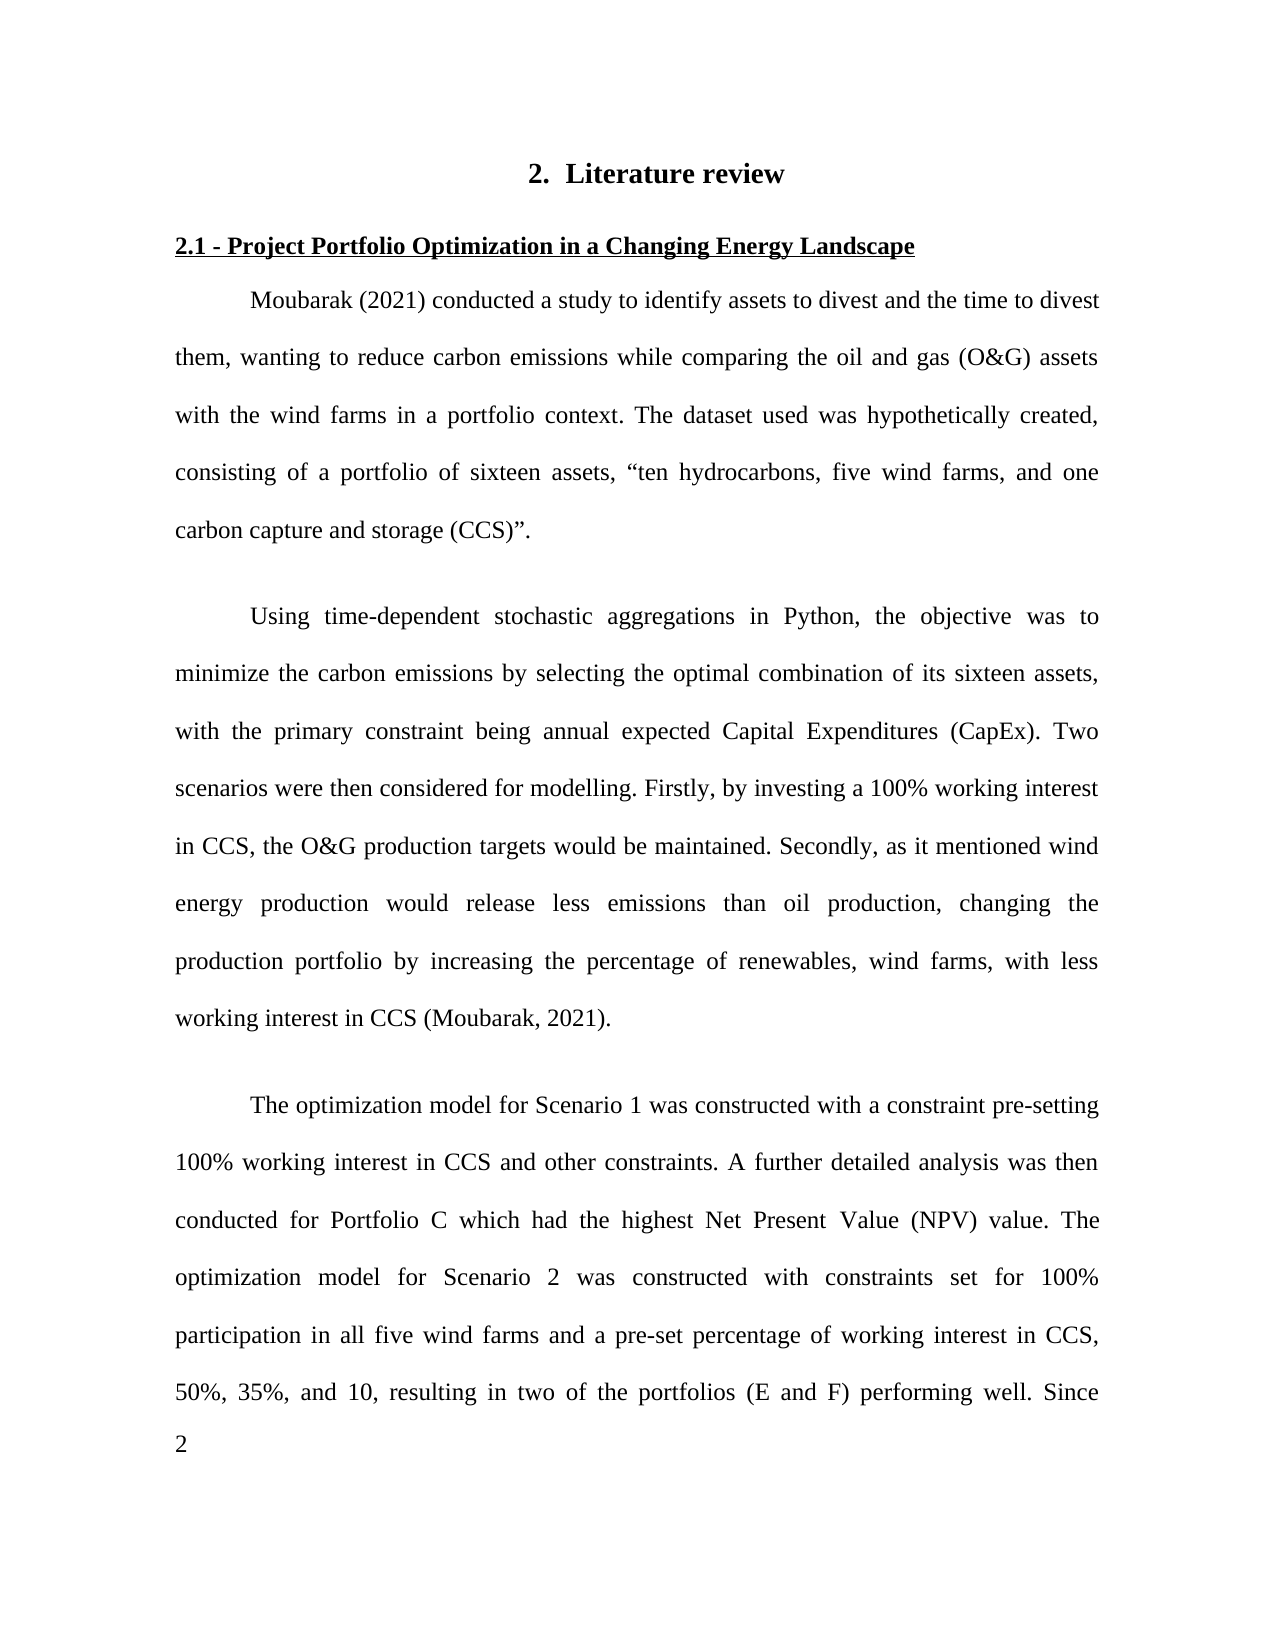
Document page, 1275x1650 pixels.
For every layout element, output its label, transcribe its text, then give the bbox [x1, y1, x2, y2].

subtitle 2.1 - Project Portfolio Optimization in a Changing Energy Landscape [175, 231, 1100, 260]
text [175, 1090, 1100, 1406]
text Moubarak (2021) conducted a study to identify assets to divest and the time to divest them, wanting to reduce carbon emissions while comparing the oil and gas (O&G) assets with the wind farms in a portfolio context. The dataset used was hypothetically created, consisting of a portfolio of sixteen assets, “ten hydrocarbons, five wind farms, and one carbon capture and storage (CCS)”. [175, 285, 1100, 543]
text Using time-dependent stochastic aggregations in Python, the objective was to minimize the carbon emissions by selecting the optimal combination of its sixteen assets, with the primary constraint being annual expected Capital Expenditures (CapEx). Two scenarios were then considered for modelling. Firstly, by investing a 100% working interest in CCS, the O&G production targets would be maintained. Secondly, as it mentioned wind energy production would release less emissions than oil production, changing the production portfolio by increasing the percentage of renewables, wind farms, with less working interest in CCS (Moubarak, 2021). [175, 601, 1100, 1032]
title Literature review [212, 156, 1100, 190]
